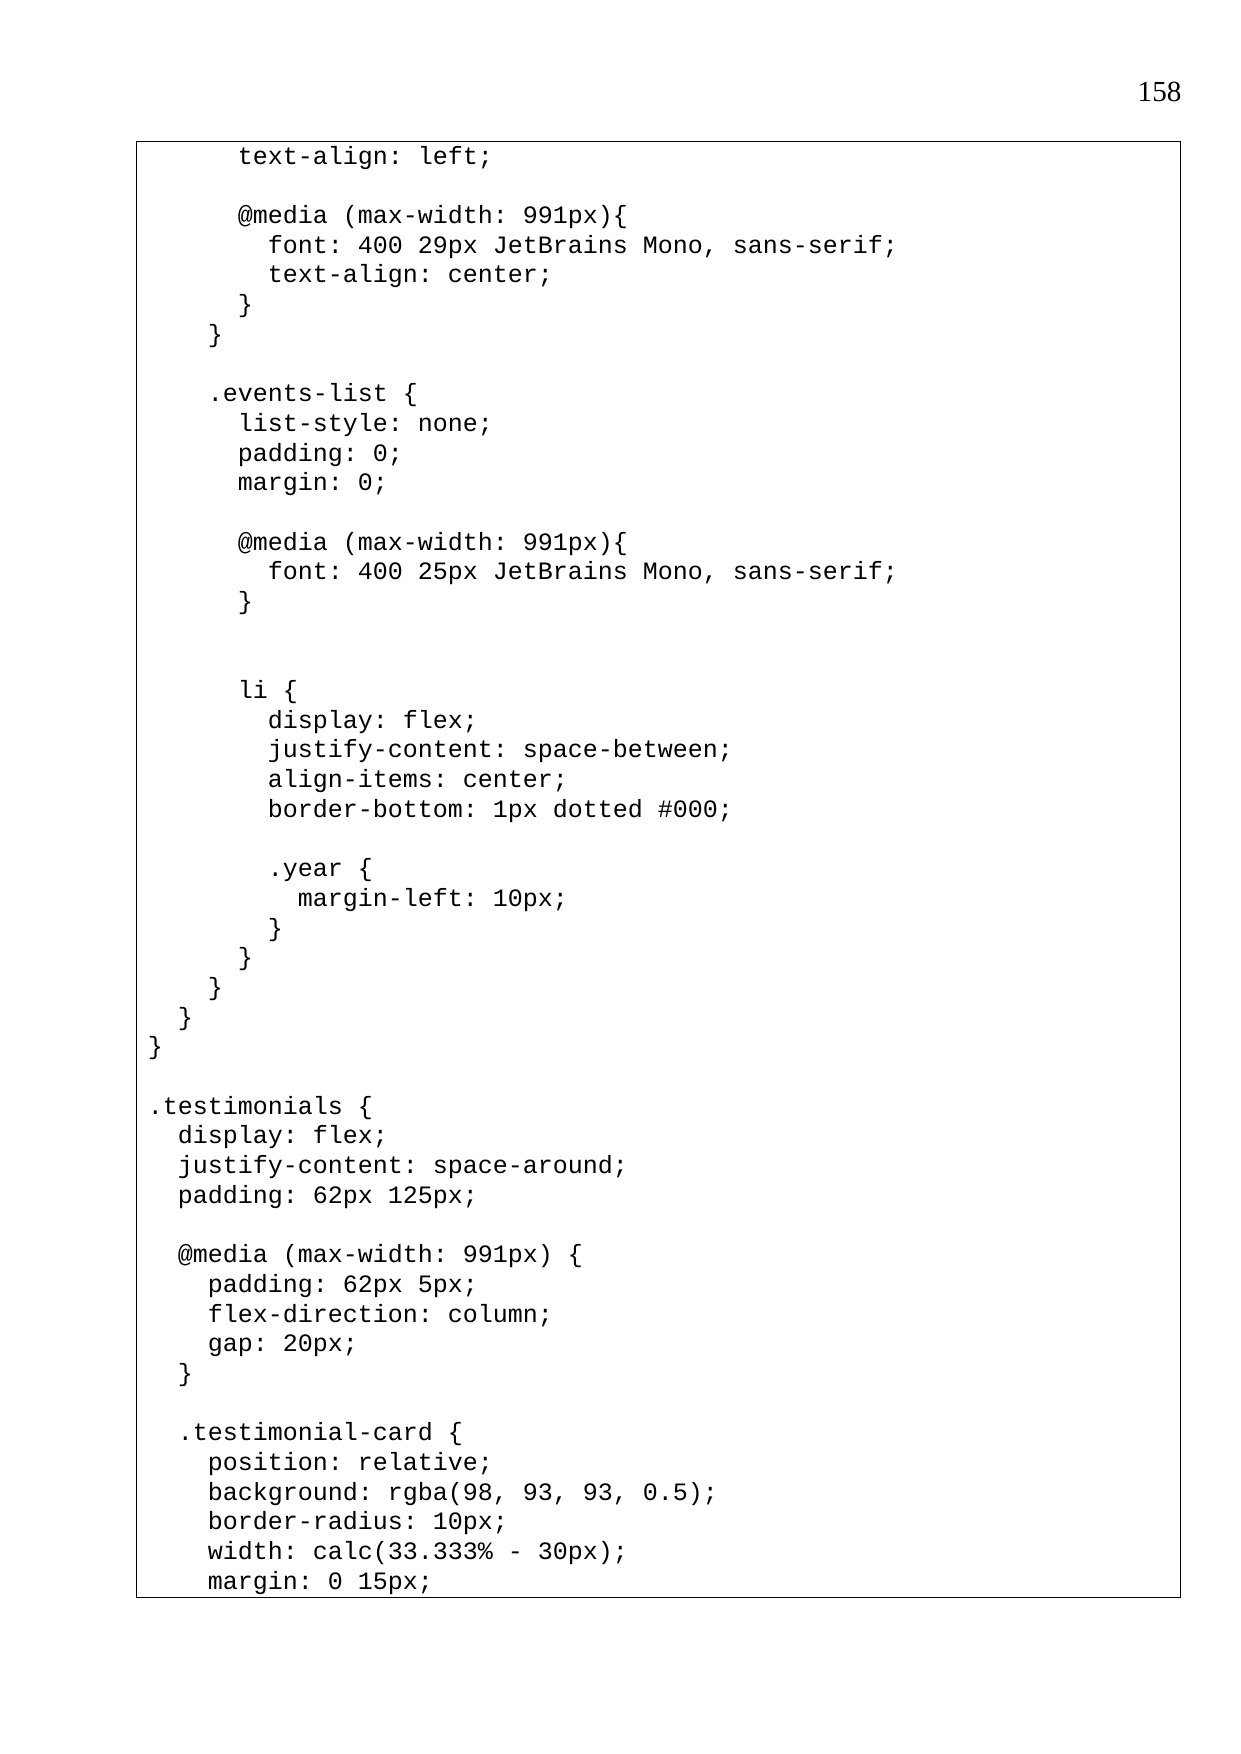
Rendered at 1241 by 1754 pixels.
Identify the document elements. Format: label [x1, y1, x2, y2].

table_header [137, 142, 1180, 1597]
